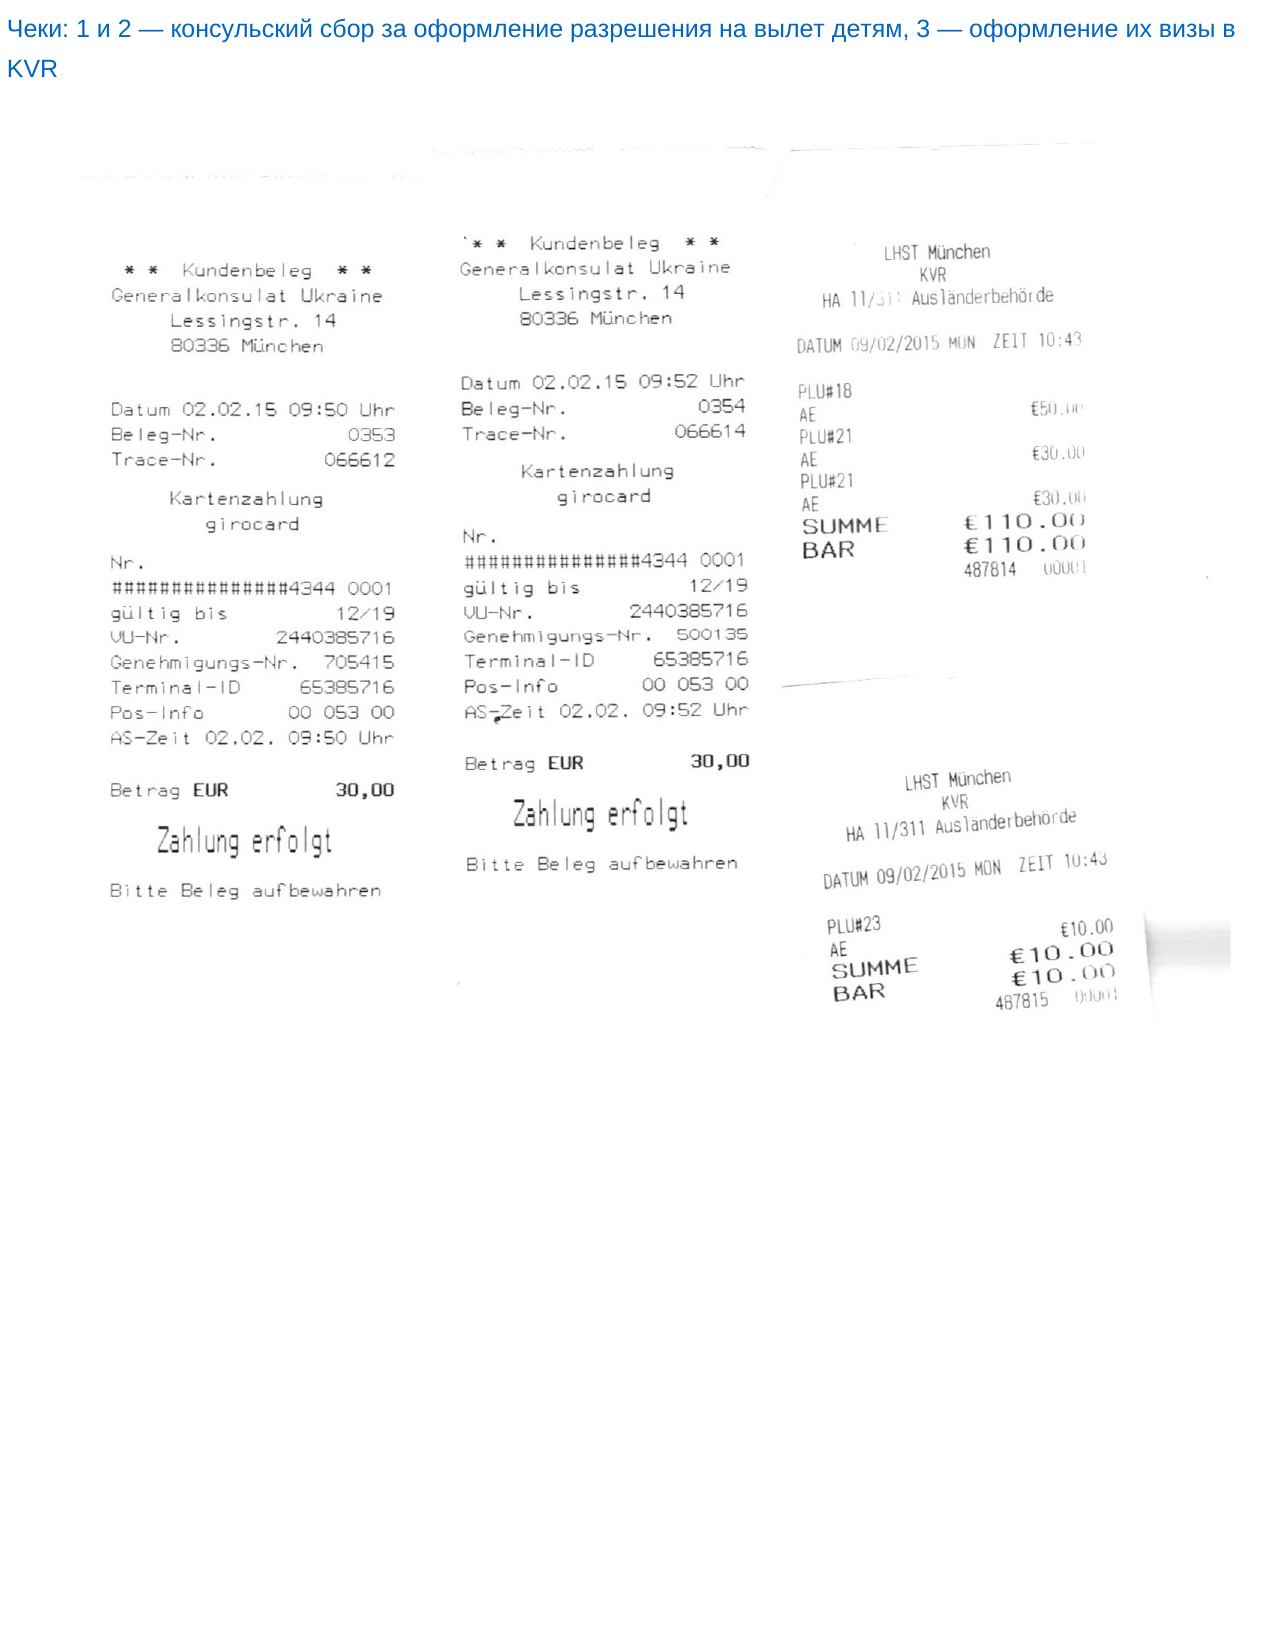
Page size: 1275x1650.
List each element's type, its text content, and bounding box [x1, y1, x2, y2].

text Чеки: 1 и 2 — консульский сбор за оформление разрешения на вылет детям, 3 — оформление их визы в KVR [7, 14, 1271, 83]
picture [40, 88, 1231, 1104]
